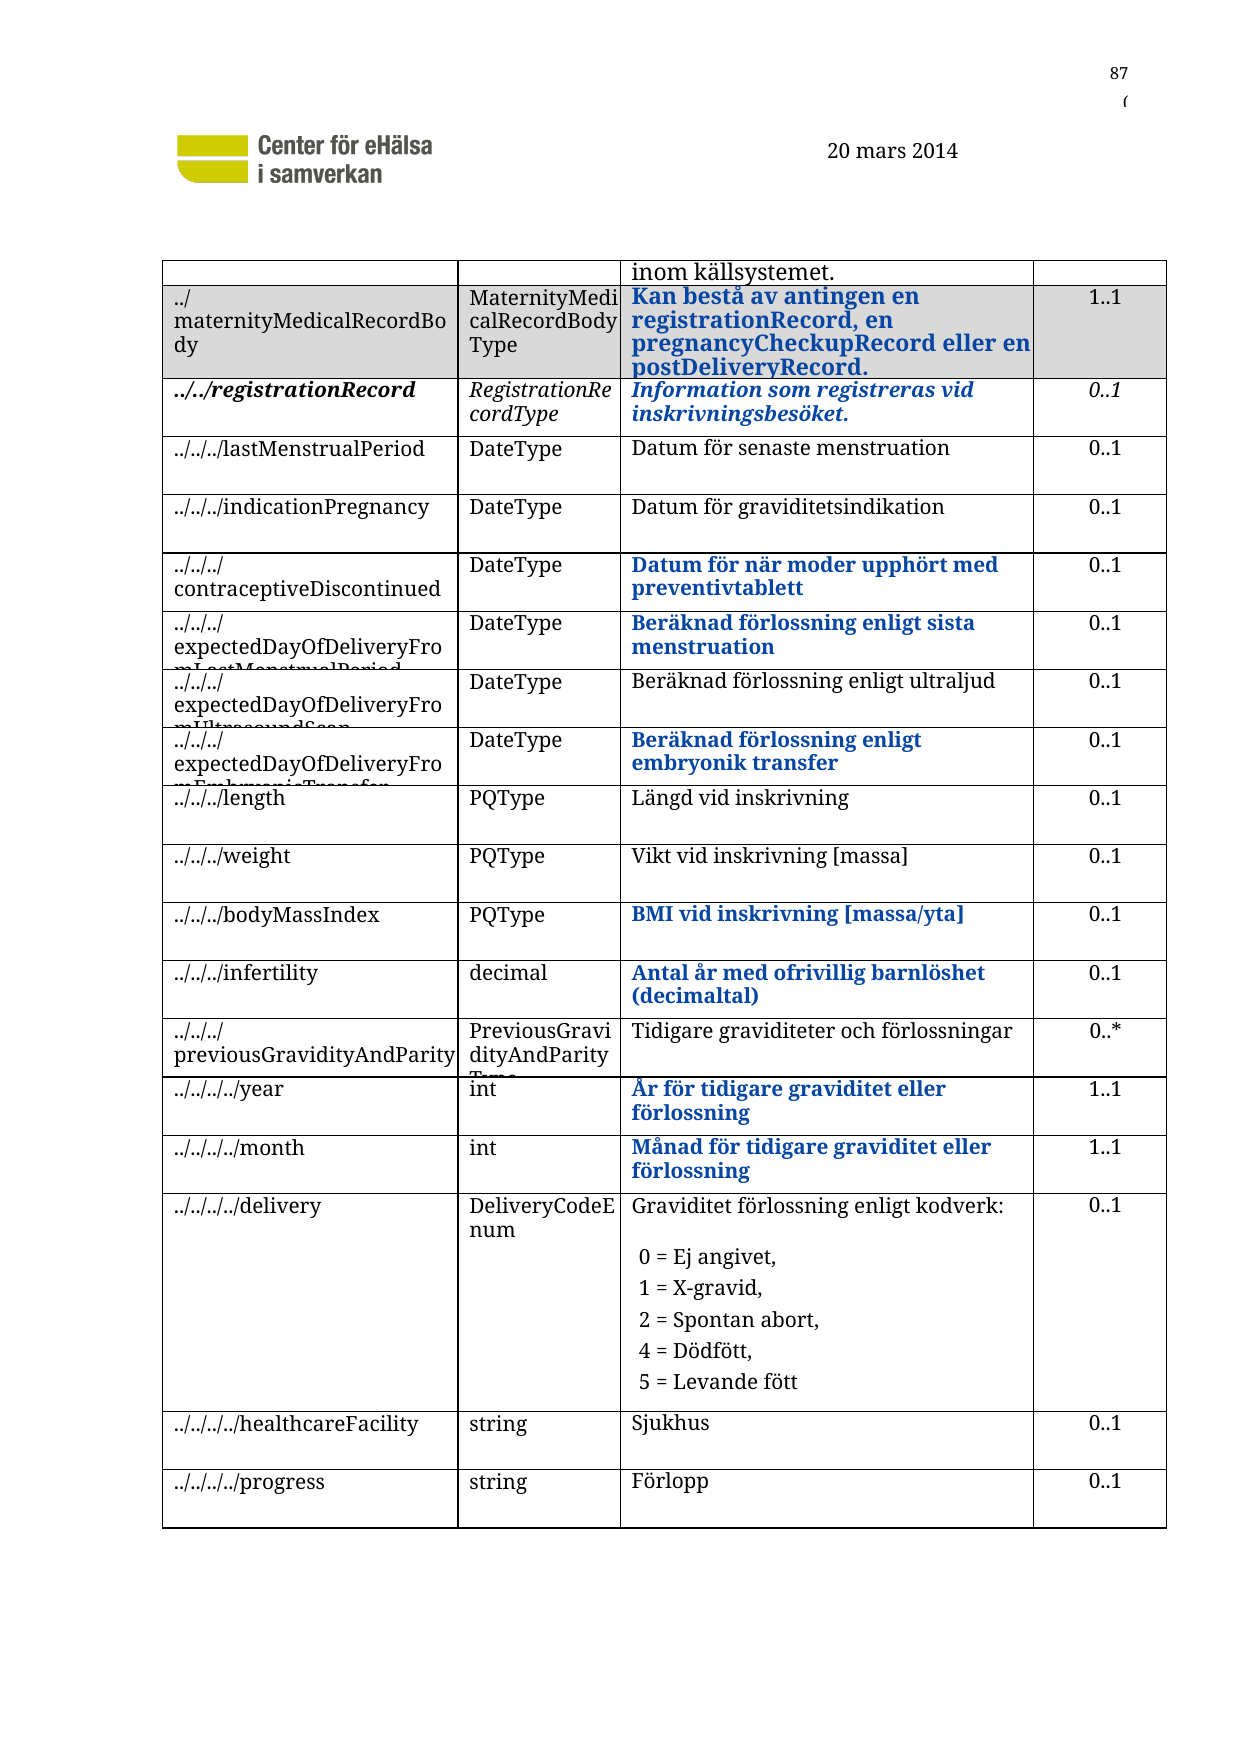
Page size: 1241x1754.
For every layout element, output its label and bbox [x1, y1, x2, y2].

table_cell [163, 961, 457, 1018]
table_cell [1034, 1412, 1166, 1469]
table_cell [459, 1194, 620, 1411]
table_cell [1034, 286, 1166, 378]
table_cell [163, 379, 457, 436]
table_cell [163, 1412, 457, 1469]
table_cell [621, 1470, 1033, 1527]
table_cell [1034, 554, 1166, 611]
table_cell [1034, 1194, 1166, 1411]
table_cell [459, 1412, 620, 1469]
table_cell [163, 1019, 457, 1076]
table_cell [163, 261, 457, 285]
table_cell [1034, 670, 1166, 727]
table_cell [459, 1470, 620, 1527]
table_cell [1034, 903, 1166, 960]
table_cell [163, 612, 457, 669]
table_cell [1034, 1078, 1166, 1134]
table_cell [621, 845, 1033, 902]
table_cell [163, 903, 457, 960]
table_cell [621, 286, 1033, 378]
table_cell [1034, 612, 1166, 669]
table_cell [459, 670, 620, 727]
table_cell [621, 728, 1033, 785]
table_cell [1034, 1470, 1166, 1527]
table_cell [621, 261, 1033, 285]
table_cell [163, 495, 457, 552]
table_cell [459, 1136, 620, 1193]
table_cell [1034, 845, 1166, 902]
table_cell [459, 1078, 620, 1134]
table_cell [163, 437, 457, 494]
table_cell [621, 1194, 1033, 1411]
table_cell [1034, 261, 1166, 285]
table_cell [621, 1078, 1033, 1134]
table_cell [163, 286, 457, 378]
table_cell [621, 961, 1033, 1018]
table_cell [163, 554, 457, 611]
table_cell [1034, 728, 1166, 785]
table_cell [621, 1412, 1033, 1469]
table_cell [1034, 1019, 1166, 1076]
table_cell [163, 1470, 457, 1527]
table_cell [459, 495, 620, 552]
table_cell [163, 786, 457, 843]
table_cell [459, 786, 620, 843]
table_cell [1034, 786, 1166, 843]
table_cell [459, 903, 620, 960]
picture [177, 135, 432, 183]
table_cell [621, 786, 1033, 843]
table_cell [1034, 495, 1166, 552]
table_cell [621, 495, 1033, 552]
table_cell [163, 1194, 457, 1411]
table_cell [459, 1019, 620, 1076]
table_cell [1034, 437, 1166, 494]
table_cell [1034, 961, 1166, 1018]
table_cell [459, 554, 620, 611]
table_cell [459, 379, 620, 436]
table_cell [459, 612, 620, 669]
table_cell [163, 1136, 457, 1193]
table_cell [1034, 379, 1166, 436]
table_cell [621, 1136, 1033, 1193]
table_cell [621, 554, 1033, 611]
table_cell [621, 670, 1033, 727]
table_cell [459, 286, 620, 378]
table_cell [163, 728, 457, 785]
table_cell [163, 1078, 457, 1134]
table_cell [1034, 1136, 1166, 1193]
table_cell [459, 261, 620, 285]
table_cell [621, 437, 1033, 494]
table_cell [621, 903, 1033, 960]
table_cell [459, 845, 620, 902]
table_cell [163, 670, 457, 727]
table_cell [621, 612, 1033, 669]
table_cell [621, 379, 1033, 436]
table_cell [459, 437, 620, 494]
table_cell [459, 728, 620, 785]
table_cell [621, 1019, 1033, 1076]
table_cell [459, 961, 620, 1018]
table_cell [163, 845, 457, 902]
